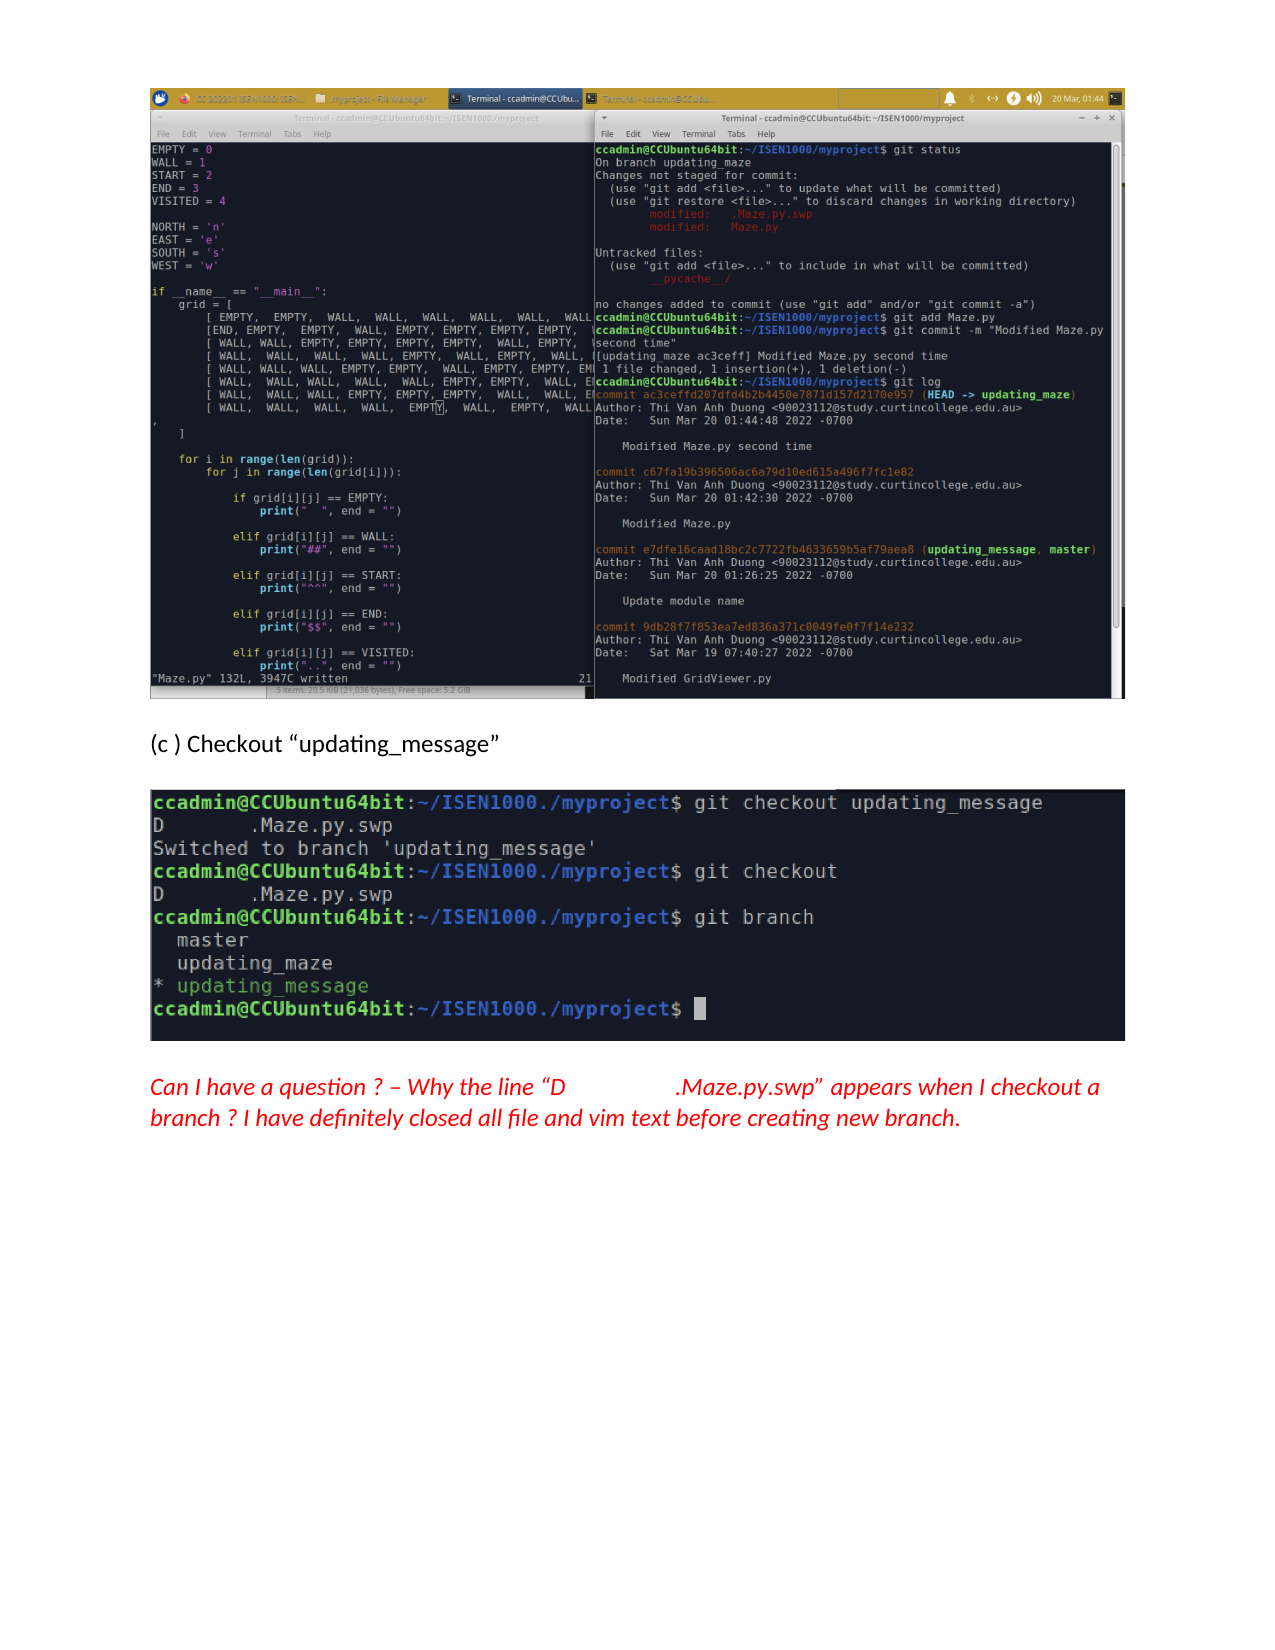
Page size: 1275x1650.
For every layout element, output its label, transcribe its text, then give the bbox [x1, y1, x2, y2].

text Can I have a question ? – Why the line “D .Maze.py.swp” appears when I checkout a branch ? I have definitely closed all file and vim text before creating new branch. [150, 1071, 1125, 1132]
picture [150, 88, 1125, 699]
text (c ) Checkout “updating_message” [150, 729, 1125, 759]
picture [150, 789, 1125, 1041]
